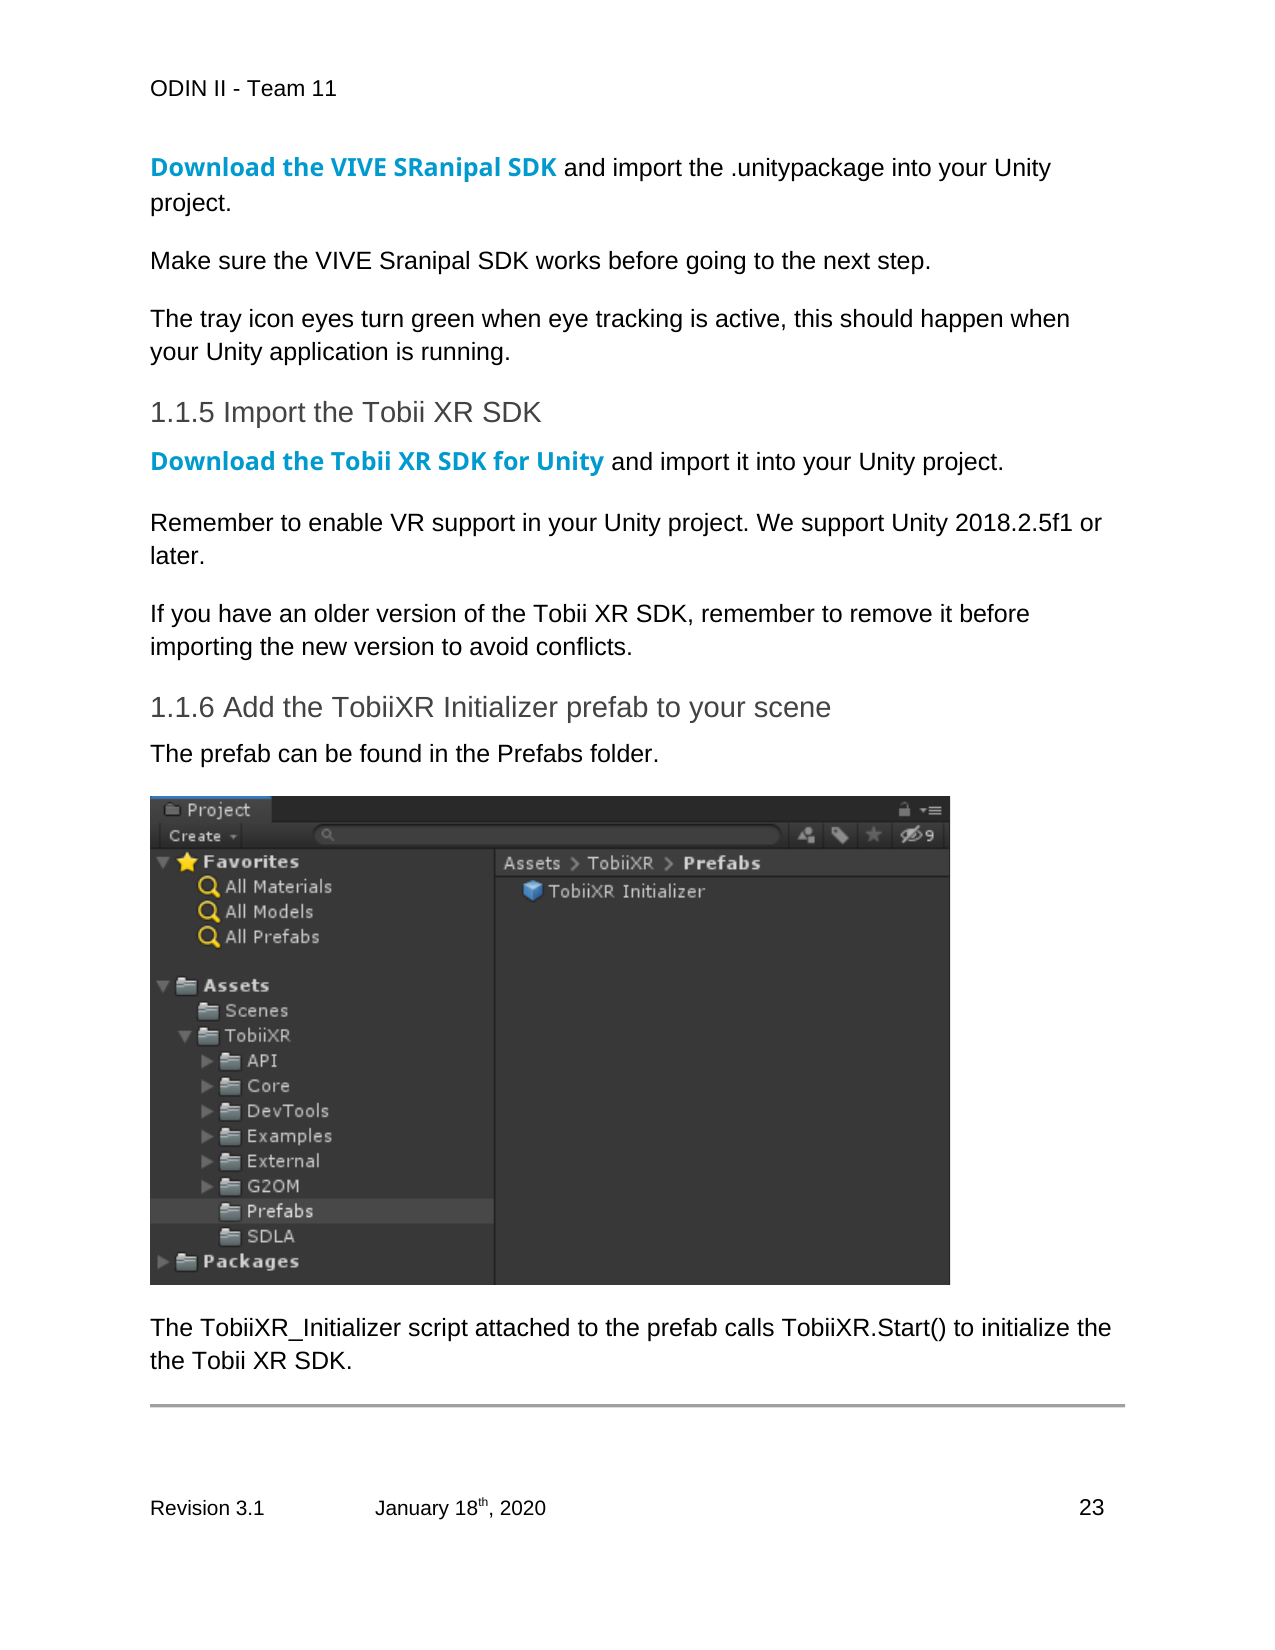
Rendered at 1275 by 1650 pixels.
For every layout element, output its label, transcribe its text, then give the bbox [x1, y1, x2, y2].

text Remember to enable VR support in your Unity project. We support Unity 2018.2.5f1 or later. [150, 508, 1125, 570]
text The prefab can be found in the Prefabs folder. [150, 739, 1125, 767]
picture [150, 796, 951, 1285]
subtitle 1.1.6 Add the TobiiXR Initializer prefab to your scene [150, 690, 1125, 724]
text Download the VIVE SRanipal SDK and import the .unitypackage into your Unity project. [150, 150, 1125, 217]
text Download the Tobii XR SDK for Unity and import it into your Unity project. [150, 444, 1125, 478]
text The TobiiXR_Initializer script attached to the prefab calls TobiiXR.Start() to initialize the the Tobii XR SDK. [150, 1313, 1125, 1375]
text If you have an older version of the Tobii XR SDK, remember to remove it before importing the new version to avoid conflicts. [150, 599, 1125, 661]
subtitle 1.1.5 Import the Tobii XR SDK [150, 395, 1125, 429]
text Make sure the VIVE Sranipal SDK works before going to the next step. [150, 246, 1125, 275]
text The tray icon eyes turn green when eye tracking is active, this should happen when your Unity application is running. [150, 304, 1125, 366]
